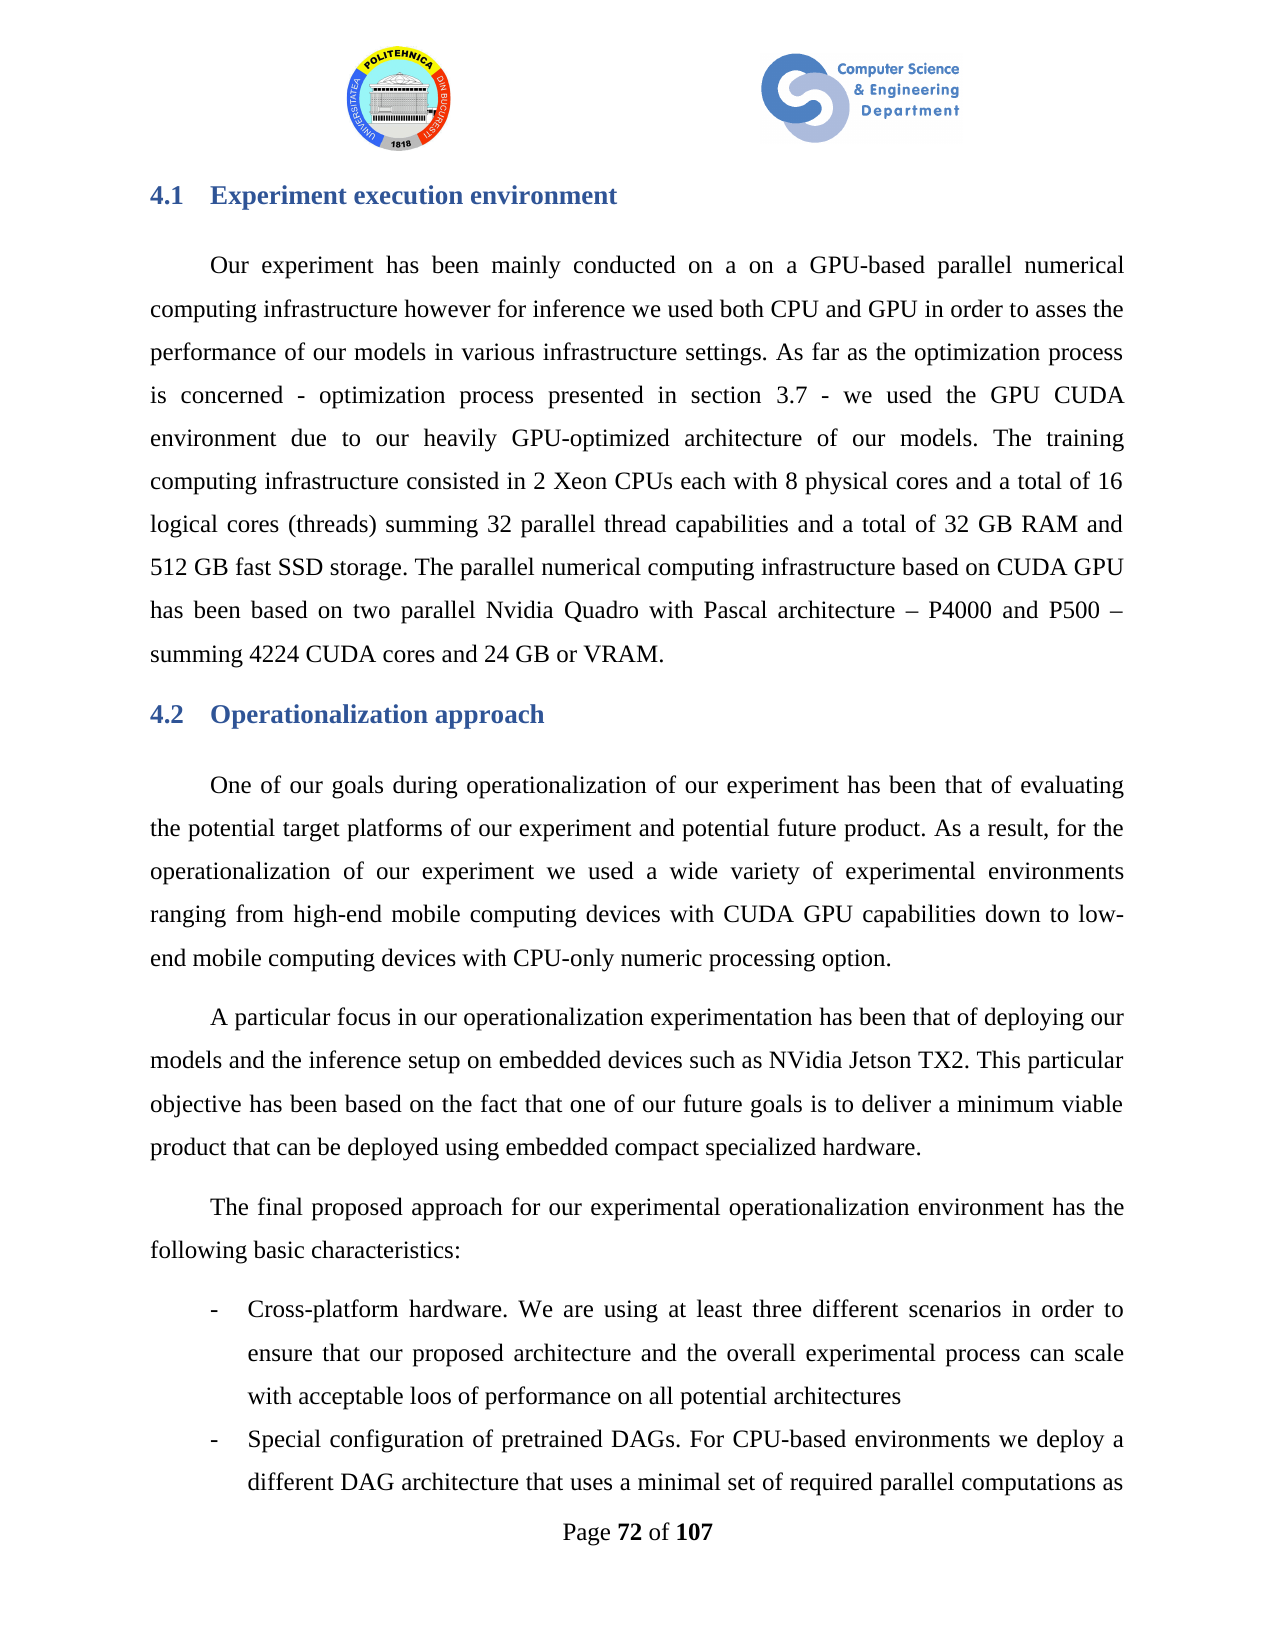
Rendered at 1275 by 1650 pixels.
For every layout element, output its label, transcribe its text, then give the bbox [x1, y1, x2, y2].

text The final proposed approach for our experimental operationalization environment has the following basic characteristics: [150, 1192, 1125, 1263]
subtitle Experiment execution environment [150, 179, 1125, 210]
text One of our goals during operationalization of our experiment has been that of evaluating the potential target platforms of our experiment and potential future product. As a result, for the operationalization of our experiment we used a wide variety of experimental environments ranging from high-end mobile computing devices with CUDA GPU capabilities down to low-end mobile computing devices with CPU-only numeric processing option. [150, 770, 1125, 971]
text A particular focus in our operationalization experimentation has been that of deploying our models and the inference setup on embedded devices such as NVidia Jetson TX2. This particular objective has been based on the fact that one of our future goals is to deliver a minimum viable product that can be deployed using embedded compact specialized hardware. [150, 1002, 1125, 1161]
subtitle Operationalization approach [150, 698, 1125, 730]
picture [346, 46, 451, 151]
text Our experiment has been mainly conducted on a on a GPU-based parallel numerical computing infrastructure however for inference we used both CPU and GPU in order to asses the performance of our models in various infrastructure settings. As far as the optimization process is concerned - optimization process presented in section 3.6 - we used the GPU CUDA environment due to our heavily GPU-optimized architecture of our models. The training computing infrastructure consisted in 2 Xeon CPUs each with 8 physical cores and a total of 16 logical cores (threads) summing 32 parallel thread capabilities and a total of 32 GB RAM and 512 GB fast SSD storage. The parallel numerical computing infrastructure based on CUDA GPU has been based on two parallel Nvidia Quadro with Pascal architecture – P4000 and P500 – summing 4224 CUDA cores and 24 GB or VRAM. [150, 251, 1125, 667]
list Cross-platform hardware. We are using at least three different scenarios in order to ensure that our proposed architecture and the overall experimental process can scale with acceptable loos of performance on all potential architectures [210, 1294, 1125, 1409]
picture [760, 53, 963, 144]
